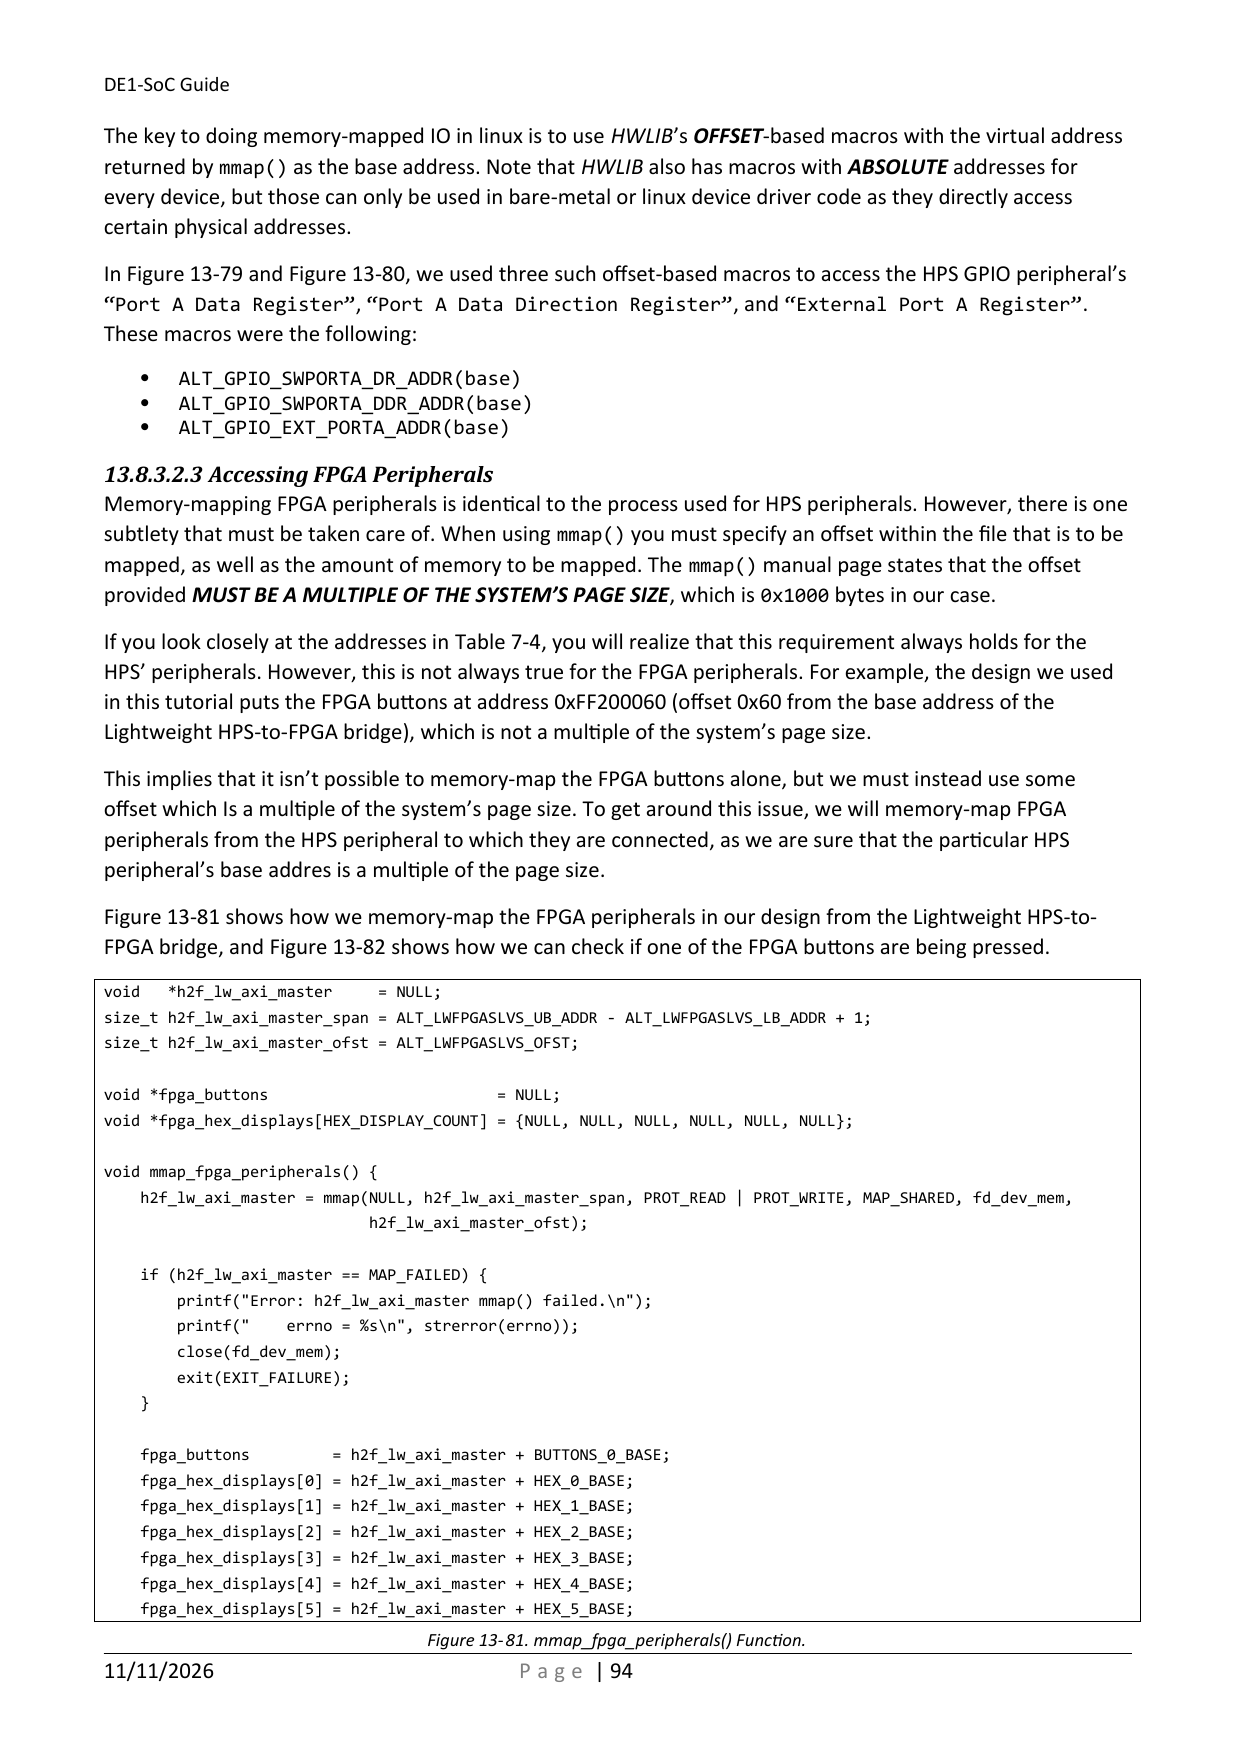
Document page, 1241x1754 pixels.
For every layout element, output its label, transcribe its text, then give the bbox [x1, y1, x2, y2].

text fpga_hex_displays[3] = h2f_lw_axi_master + HEX_3_BASE; [95, 1545, 1140, 1568]
text Memory-mapping FPGA peripherals is identical to the process used for HPS peripherals. However, there is one subtlety that must be taken care of. When using mmap() you must specify an offset within the file that is to be mapped, as well as the amount of memory to be mapped. The mmap() manual page states that the offset provided must be a multiple of the system’s page size, which is 0x1000 bytes in our case. [103, 489, 1132, 608]
list ALT_GPIO_SWPORTA_DR_ADDR(base) [141, 366, 1132, 391]
text void *fpga_buttons = NULL; [95, 1082, 1140, 1104]
text h2f_lw_axi_master_ofst); [95, 1211, 1140, 1233]
text void *h2f_lw_axi_master = NULL; [95, 980, 1140, 1002]
text fpga_hex_displays[2] = h2f_lw_axi_master + HEX_2_BASE; [95, 1519, 1140, 1542]
text printf(" errno = %s\n", strerror(errno)); [95, 1313, 1140, 1336]
text if (h2f_lw_axi_master == MAP_FAILED) { [95, 1262, 1140, 1284]
text If you look closely at the addresses in Table 7-4, you will realize that this requirement always holds for the HPS’ peripherals. However, this is not always true for the FPGA peripherals. For example, the design we used in this tutorial puts the FPGA buttons at address 0xFF200060 (offset 0x60 from the base address of the Lightweight HPS-to-FPGA bridge), which is not a multiple of the system’s page size. [103, 627, 1132, 746]
text printf("Error: h2f_lw_axi_master mmap() failed.\n"); [95, 1288, 1140, 1310]
text void mmap_fpga_peripherals() { [95, 1159, 1140, 1182]
text close(fd_dev_mem); [95, 1339, 1140, 1362]
text exit(EXIT_FAILURE); [95, 1365, 1140, 1387]
list ALT_GPIO_EXT_PORTA_ADDR(base) [141, 415, 1132, 439]
text fpga_hex_displays[5] = h2f_lw_axi_master + HEX_5_BASE; [95, 1596, 1140, 1621]
list ALT_GPIO_SWPORTA_DDR_ADDR(base) [141, 391, 1132, 415]
text The key to doing memory-mapped IO in linux is to use HWLIB’s offset-based macros with the virtual address returned by mmap() as the base address. Note that HWLIB also has macros with absolute addresses for every device, but those can only be used in bare-metal or linux device driver code as they directly access certain physical addresses. [103, 122, 1132, 240]
text void *fpga_hex_displays[HEX_DISPLAY_COUNT] = {NULL, NULL, NULL, NULL, NULL, NULL}; [95, 1108, 1140, 1130]
text fpga_buttons = h2f_lw_axi_master + BUTTONS_0_BASE; [95, 1442, 1140, 1465]
text } [95, 1391, 1140, 1413]
text fpga_hex_displays[1] = h2f_lw_axi_master + HEX_1_BASE; [95, 1493, 1140, 1516]
text This implies that it isn’t possible to memory-map the FPGA buttons alone, but we must instead use some offset which Is a multiple of the system’s page size. To get around this issue, we will memory-map FPGA peripherals from the HPS peripheral to which they are connected, as we are sure that the particular HPS peripheral’s base addres is a multiple of the page size. [103, 764, 1132, 883]
subtitle Accessing FPGA Peripherals [103, 460, 1132, 487]
text size_t h2f_lw_axi_master_ofst = ALT_LWFPGASLVS_OFST; [95, 1030, 1140, 1053]
text fpga_hex_displays[0] = h2f_lw_axi_master + HEX_0_BASE; [95, 1468, 1140, 1490]
text size_t h2f_lw_axi_master_span = ALT_LWFPGASLVS_UB_ADDR - ALT_LWFPGASLVS_LB_ADDR + 1; [95, 1005, 1140, 1027]
text h2f_lw_axi_master = mmap(NULL, h2f_lw_axi_master_span, PROT_READ | PROT_WRITE, MAP_SHARED, fd_dev_mem, [95, 1185, 1140, 1207]
text fpga_hex_displays[4] = h2f_lw_axi_master + HEX_4_BASE; [95, 1571, 1140, 1593]
